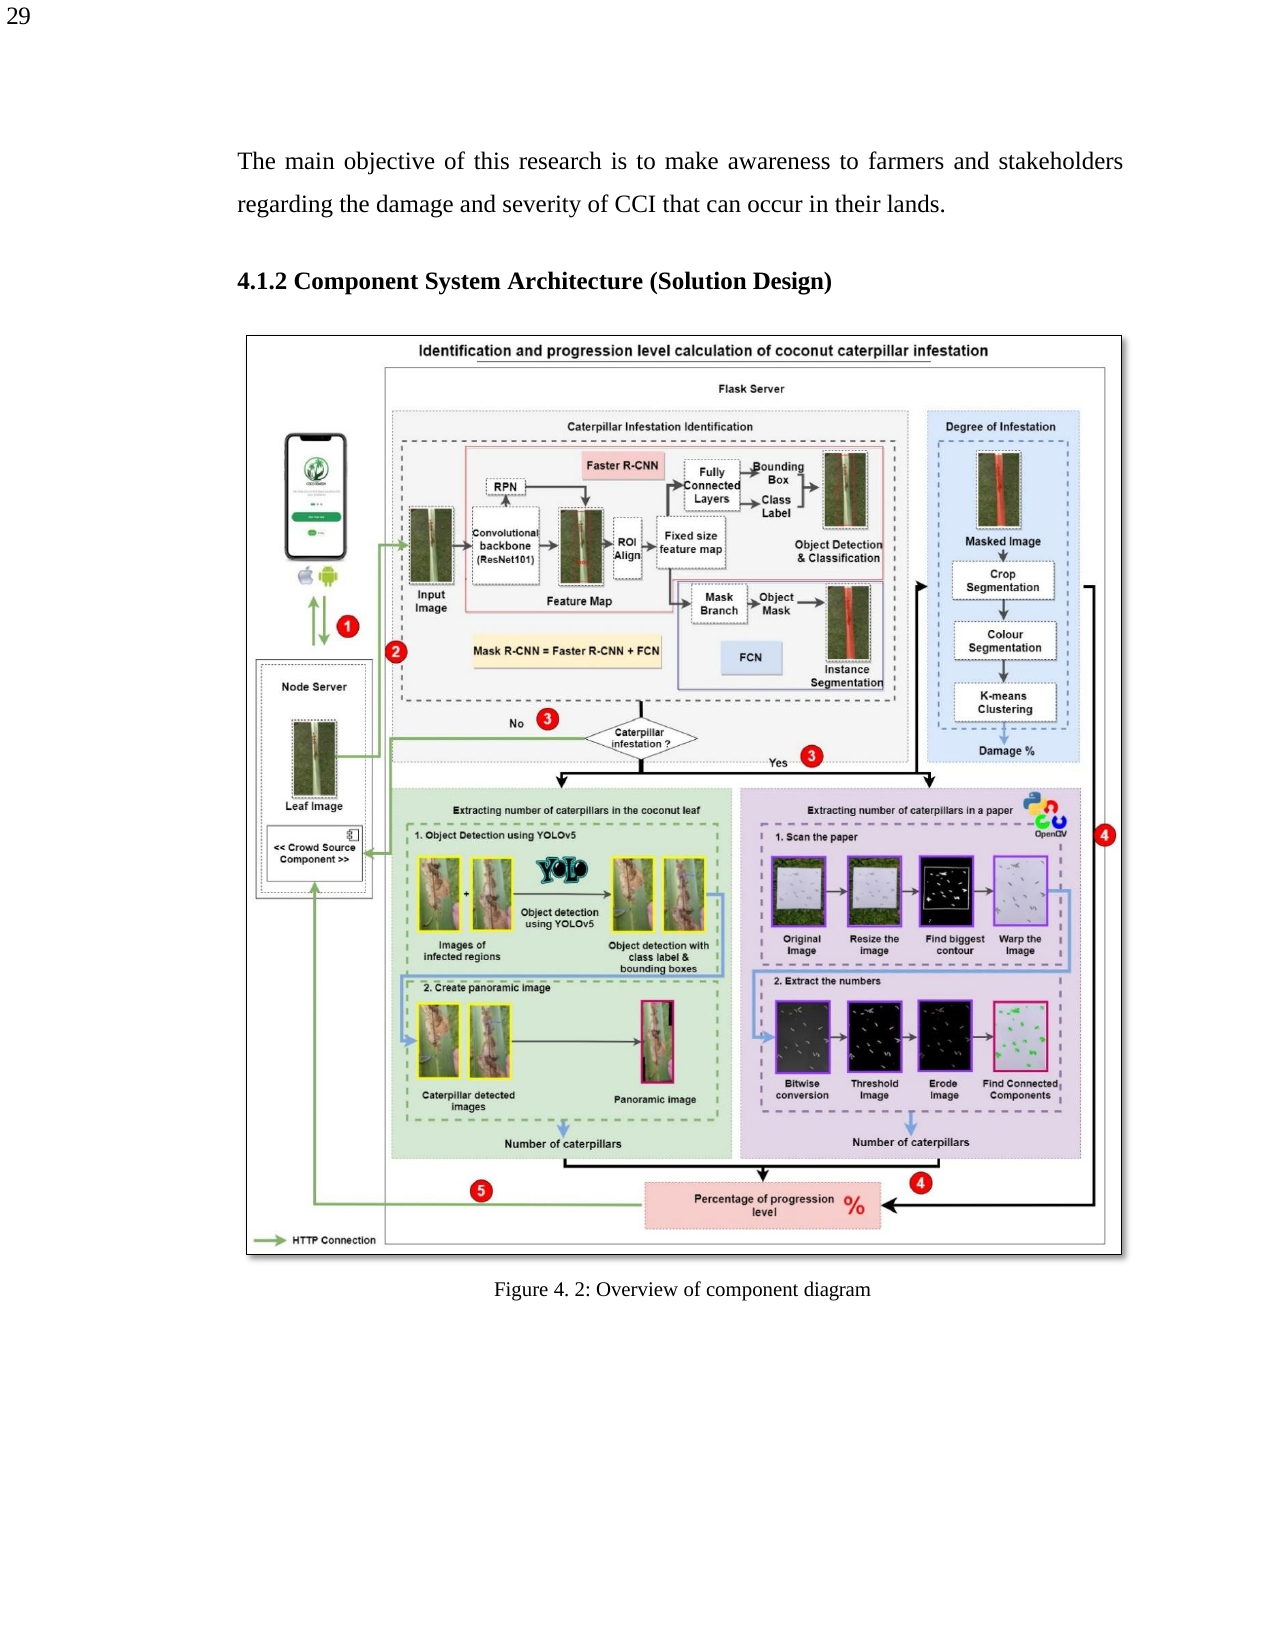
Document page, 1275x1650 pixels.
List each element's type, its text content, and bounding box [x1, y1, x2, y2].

text The main objective of this research is to make awareness to farmers and stakeholders regarding the damage and severity of CCI that can occur in their lands. [237, 146, 1185, 218]
subtitle Component System Architecture (Solution Design) [237, 266, 1185, 295]
text Figure 4. 2: Overview of component diagram [212, 341, 1152, 1301]
picture [243, 332, 1133, 341]
picture [247, 336, 1121, 341]
